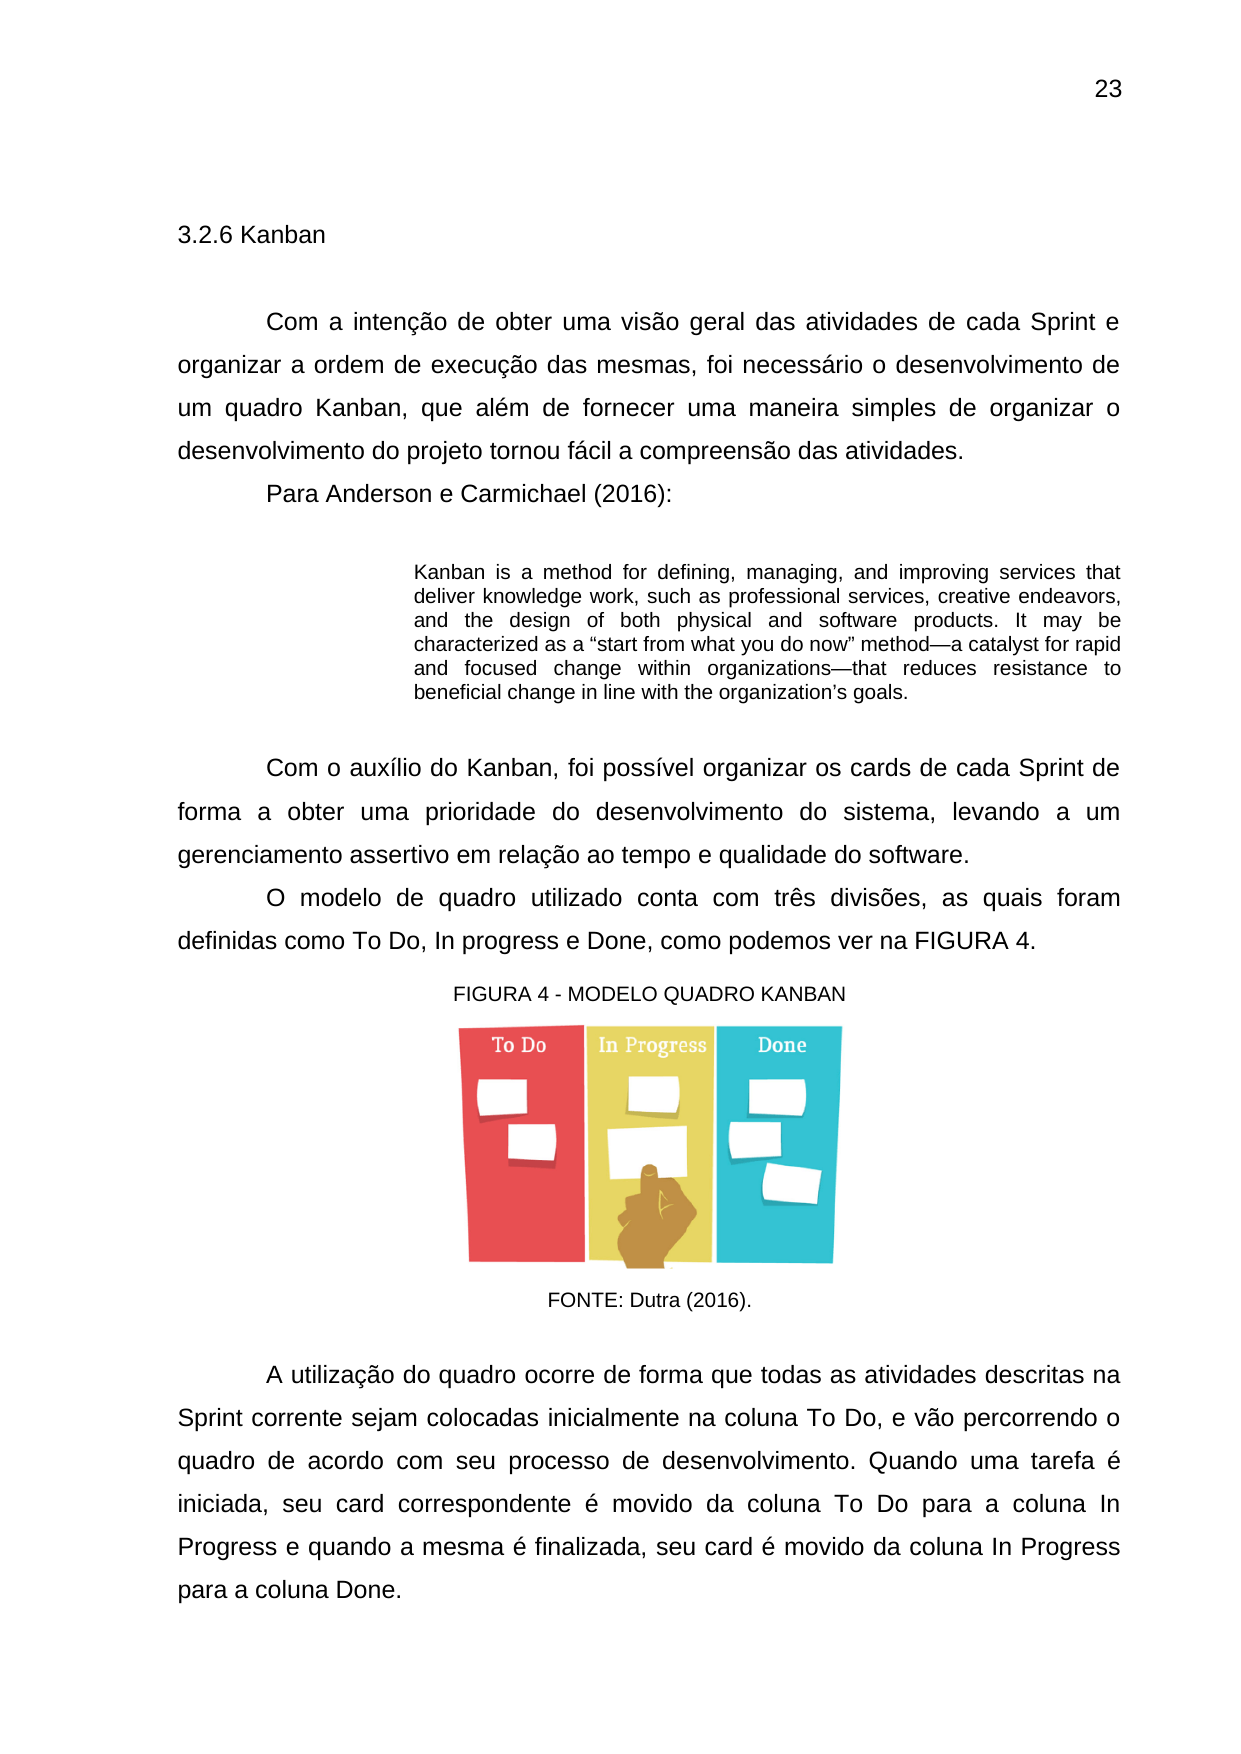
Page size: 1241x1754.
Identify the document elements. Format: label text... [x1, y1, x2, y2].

text Para Anderson e Carmichael (2016): [177, 479, 1122, 508]
subtitle Kanban [177, 220, 1122, 249]
text Kanban is a method for defining, managing, and improving services that deliver knowledge work, such as professional services, creative endeavors, and the design of both physical and software products. It may be characterized as a “start from what you do now” method—a catalyst for rapid and focused change within organizations—that reduces resistance to beneficial change in line with the organization’s goals. [413, 560, 1122, 703]
picture [314, 1018, 978, 1274]
text A utilização do quadro ocorre de forma que todas as atividades descritas na Sprint corrente sejam colocadas inicialmente na coluna To Do, e vão percorrendo o quadro de acordo com seu processo de desenvolvimento. Quando uma tarefa é iniciada, seu card correspondente é movido da coluna To Do para a coluna In Progress e quando a mesma é finalizada, seu card é movido da coluna In Progress para a coluna Done. [177, 1359, 1122, 1604]
text O modelo de quadro utilizado conta com três divisões, as quais foram definidas como To Do, In progress e Done, como podemos ver na FIGURA 4. [177, 883, 1122, 955]
text Com o auxílio do Kanban, foi possível organizar os cards de cada Sprint de forma a obter uma prioridade do desenvolvimento do sistema, levando a um gerenciamento assertivo em relação ao tempo e qualidade do software. [177, 753, 1122, 868]
text Com a intenção de obter uma visão geral das atividades de cada Sprint e organizar a ordem de execução das mesmas, foi necessário o desenvolvimento de um quadro Kanban, que além de fornecer uma maneira simples de organizar o desenvolvimento do projeto tornou fácil a compreensão das atividades. [177, 307, 1122, 465]
text FONTE: Dutra (2016). [177, 1288, 1122, 1312]
